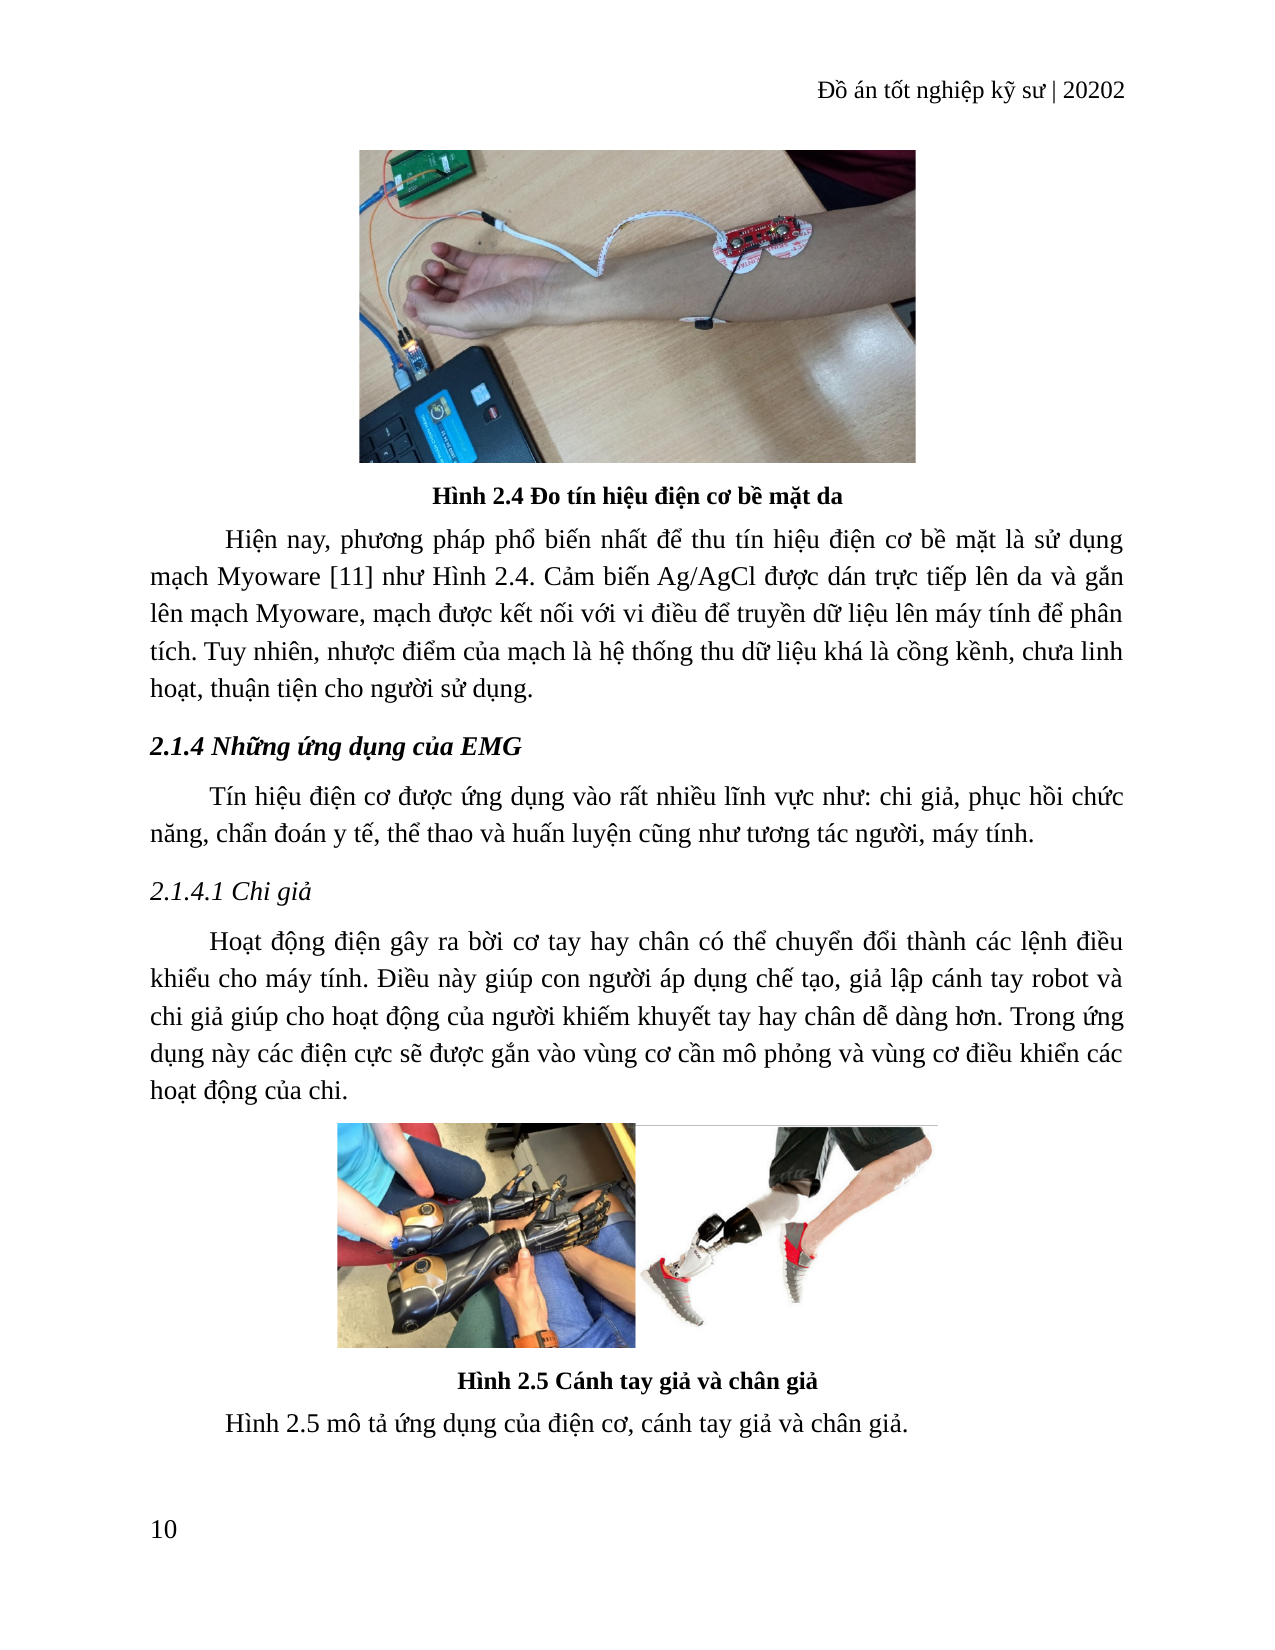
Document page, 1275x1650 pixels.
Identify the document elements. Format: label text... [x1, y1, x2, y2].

text Hình 2.5 mô tả ứng dụng của điện cơ, cánh tay giả và chân giả. [150, 1408, 1125, 1439]
text Hiện nay, phương pháp phổ biến nhất để thu tín hiệu điện cơ bề mặt là sử dụng mạch Myoware như Hình 2.4. Cảm biến Ag/AgCl được dán trực tiếp lên da và gắn lên mạch Myoware, mạch được kết nối với vi điều để truyền dữ liệu lên máy tính để phân tích. Tuy nhiên, nhược điểm của mạch là hệ thống thu dữ liệu khá là cồng kềnh, chưa linh hoạt, thuận tiện cho người sử dụng. [150, 523, 1125, 703]
subtitle Chi giả [150, 875, 1125, 906]
picture [359, 150, 916, 463]
text Hoạt động điện gây ra bời cơ tay hay chân có thể chuyển đổi thành các lệnh điều khiểu cho máy tính. Điều này giúp con người áp dụng chế tạo, giả lập cánh tay robot và chi giả giúp cho hoạt động của người khiếm khuyết tay hay chân dễ dàng hơn. Trong ứng dụng này các điện cực sẽ được gắn vào vùng cơ cần mô phỏng và vùng cơ điều khiển các hoạt động của chi. [150, 925, 1125, 1105]
picture [337, 1123, 938, 1348]
subtitle Những ứng dụng của EMG [150, 730, 1125, 761]
text Hình 2.4 Đo tín hiệu điện cơ bề mặt da [150, 481, 1125, 510]
text Hình 2.5 Cánh tay giả và chân giả [150, 1366, 1125, 1395]
text Tín hiệu điện cơ được ứng dụng vào rất nhiều lĩnh vực như: chi giả, phục hồi chức năng, chẩn đoán y tế, thể thao và huấn luyện cũng như tương tác người, máy tính. [150, 780, 1125, 848]
